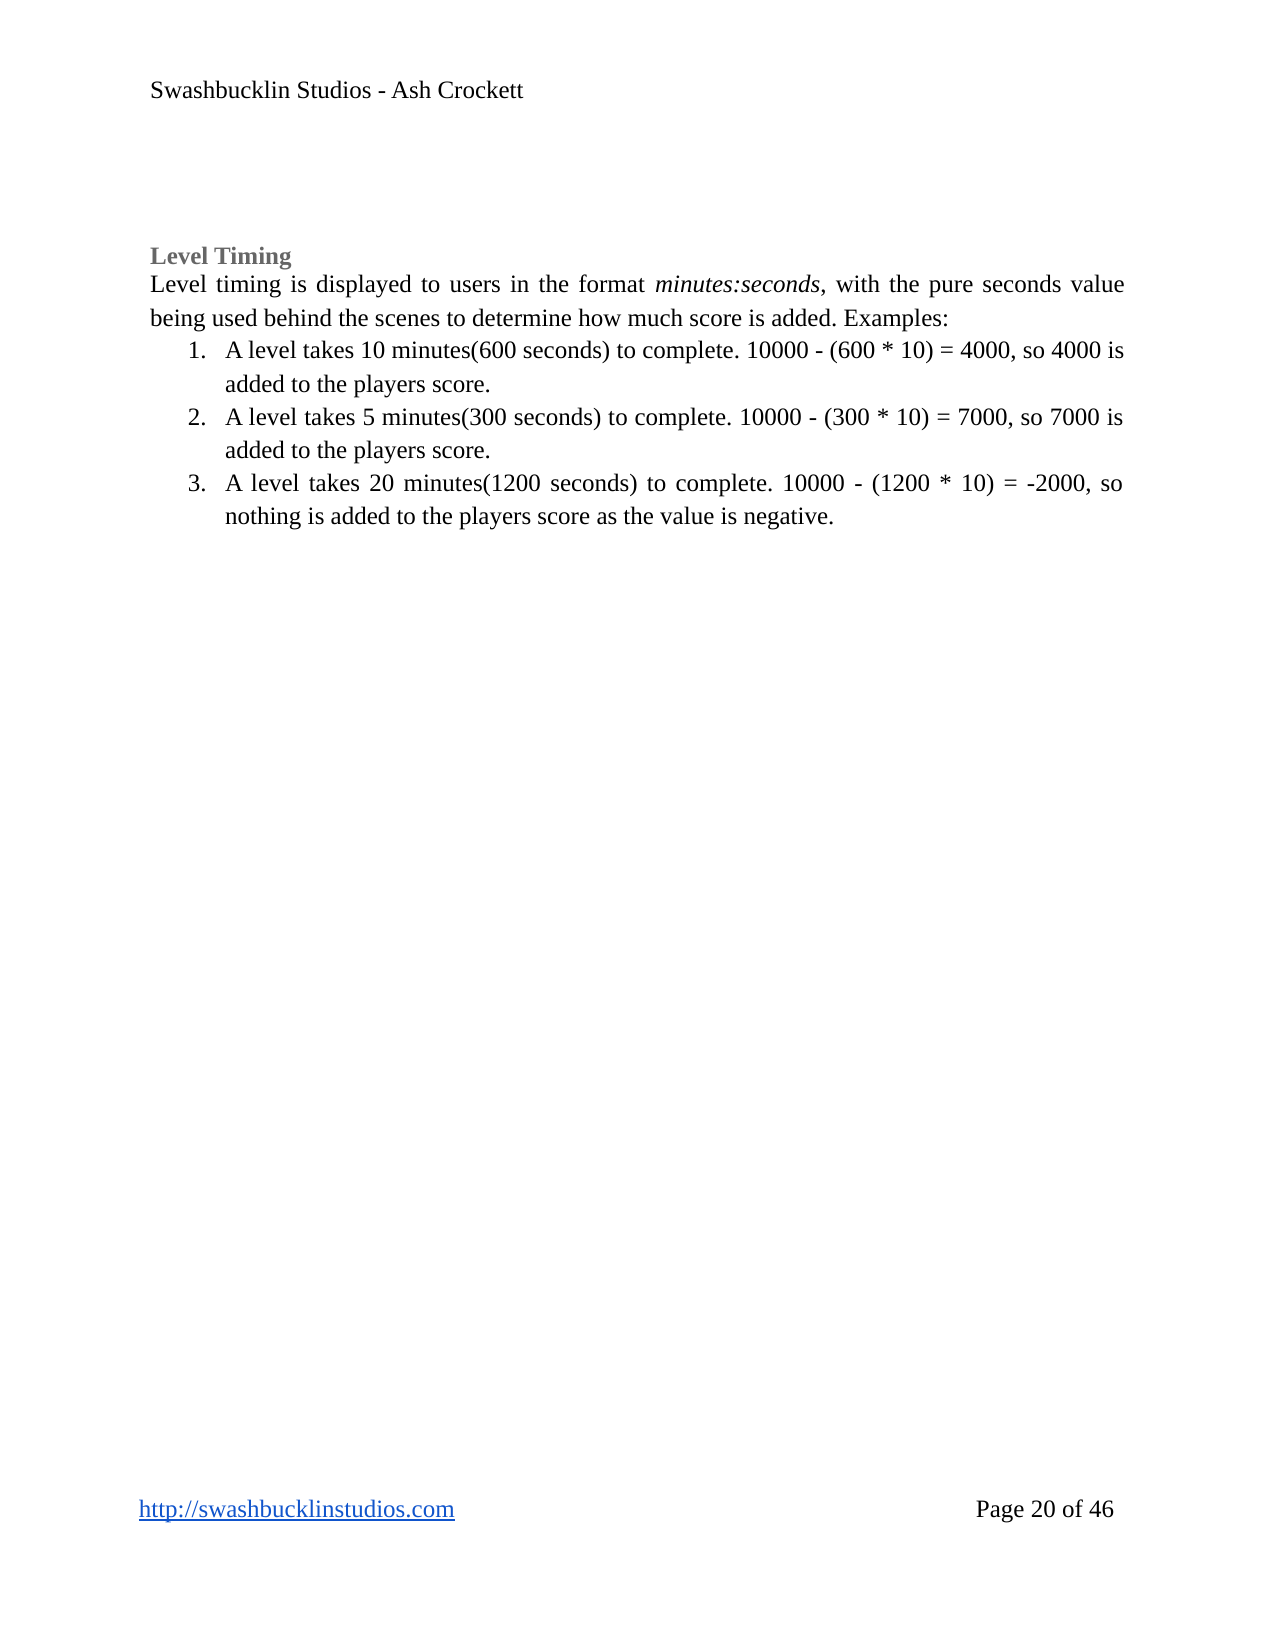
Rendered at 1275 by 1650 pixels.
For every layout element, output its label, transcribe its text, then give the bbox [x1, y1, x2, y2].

text Level timing is displayed to users in the format minutes:seconds, with the pure seconds value being used behind the scenes to determine how much score is added. Examples: [150, 269, 1125, 331]
subtitle Level Timing [150, 241, 1125, 269]
list A level takes 20 minutes(1200 seconds) to complete. 10000 - (1200 * 10) = -2000, so nothing is added to the players score as the value is negative. [188, 468, 1125, 529]
list A level takes 10 minutes(600 seconds) to complete. 10000 - (600 * 10) = 4000, so 4000 is added to the players score. [188, 336, 1125, 397]
list A level takes 5 minutes(300 seconds) to complete. 10000 - (300 * 10) = 7000, so 7000 is added to the players score. [188, 402, 1125, 463]
